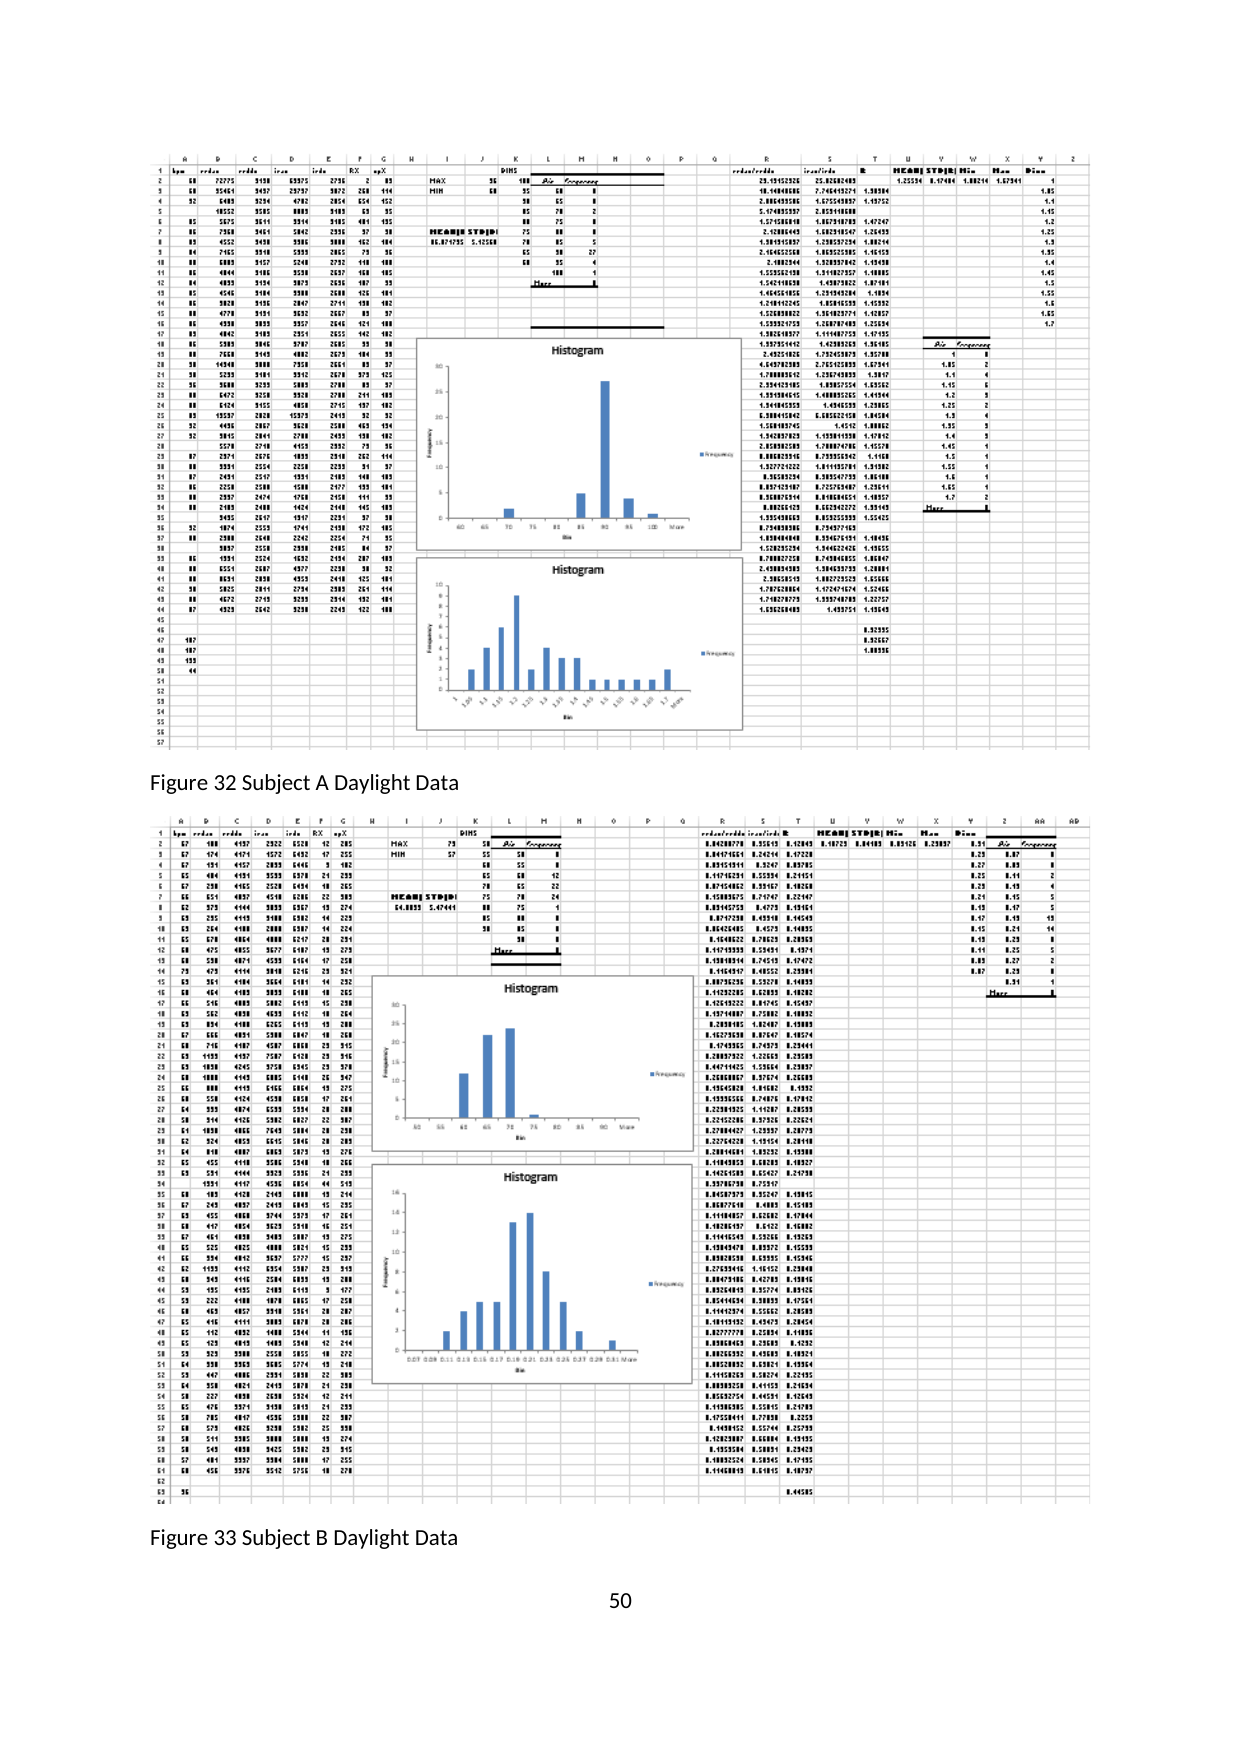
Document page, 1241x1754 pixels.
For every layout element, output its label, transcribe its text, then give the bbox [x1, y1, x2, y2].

text Figure 33 Subject B Daylight Data [150, 1523, 1090, 1551]
picture [150, 816, 1091, 1504]
text Figure 32 Subject A Daylight Data [150, 768, 1090, 796]
picture [150, 150, 1091, 750]
